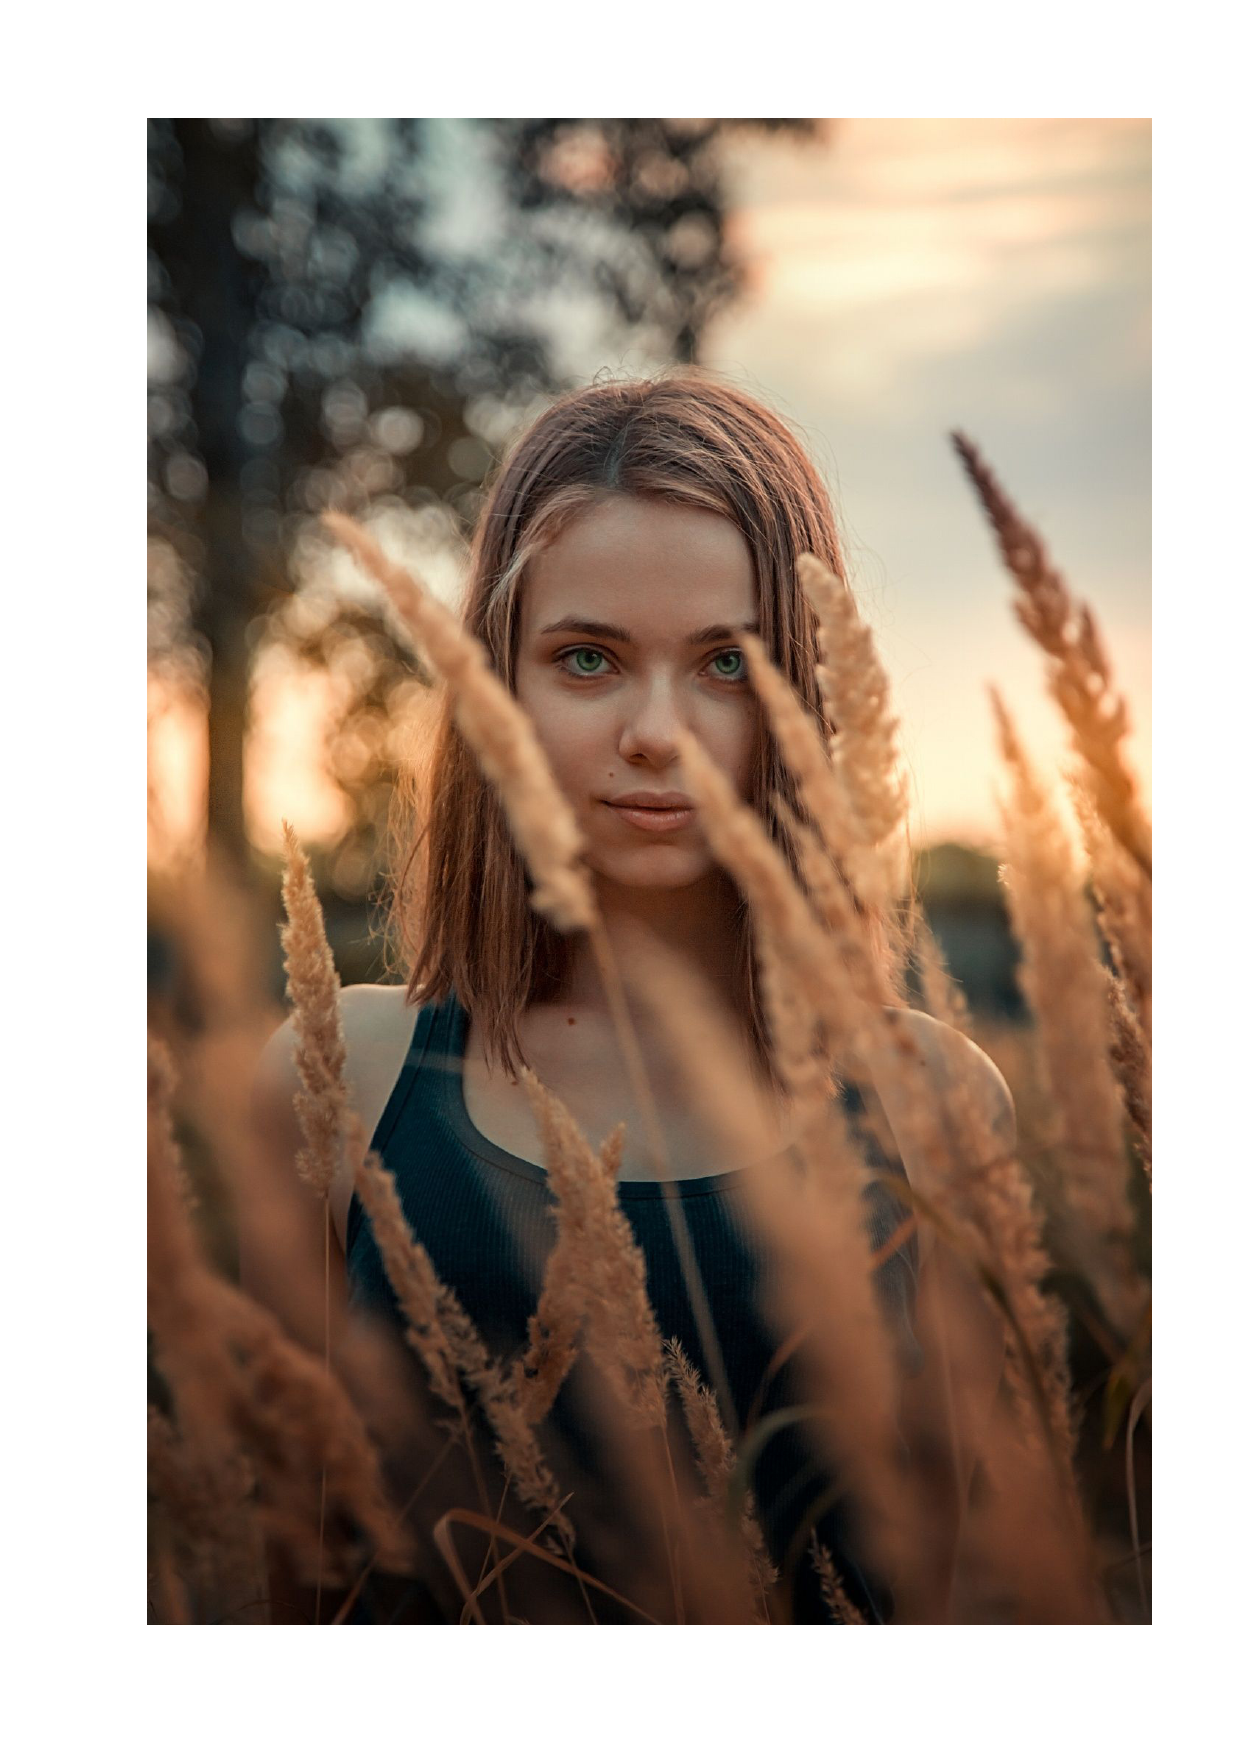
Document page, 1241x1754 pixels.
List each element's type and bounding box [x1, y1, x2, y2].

picture [147, 118, 1152, 1625]
